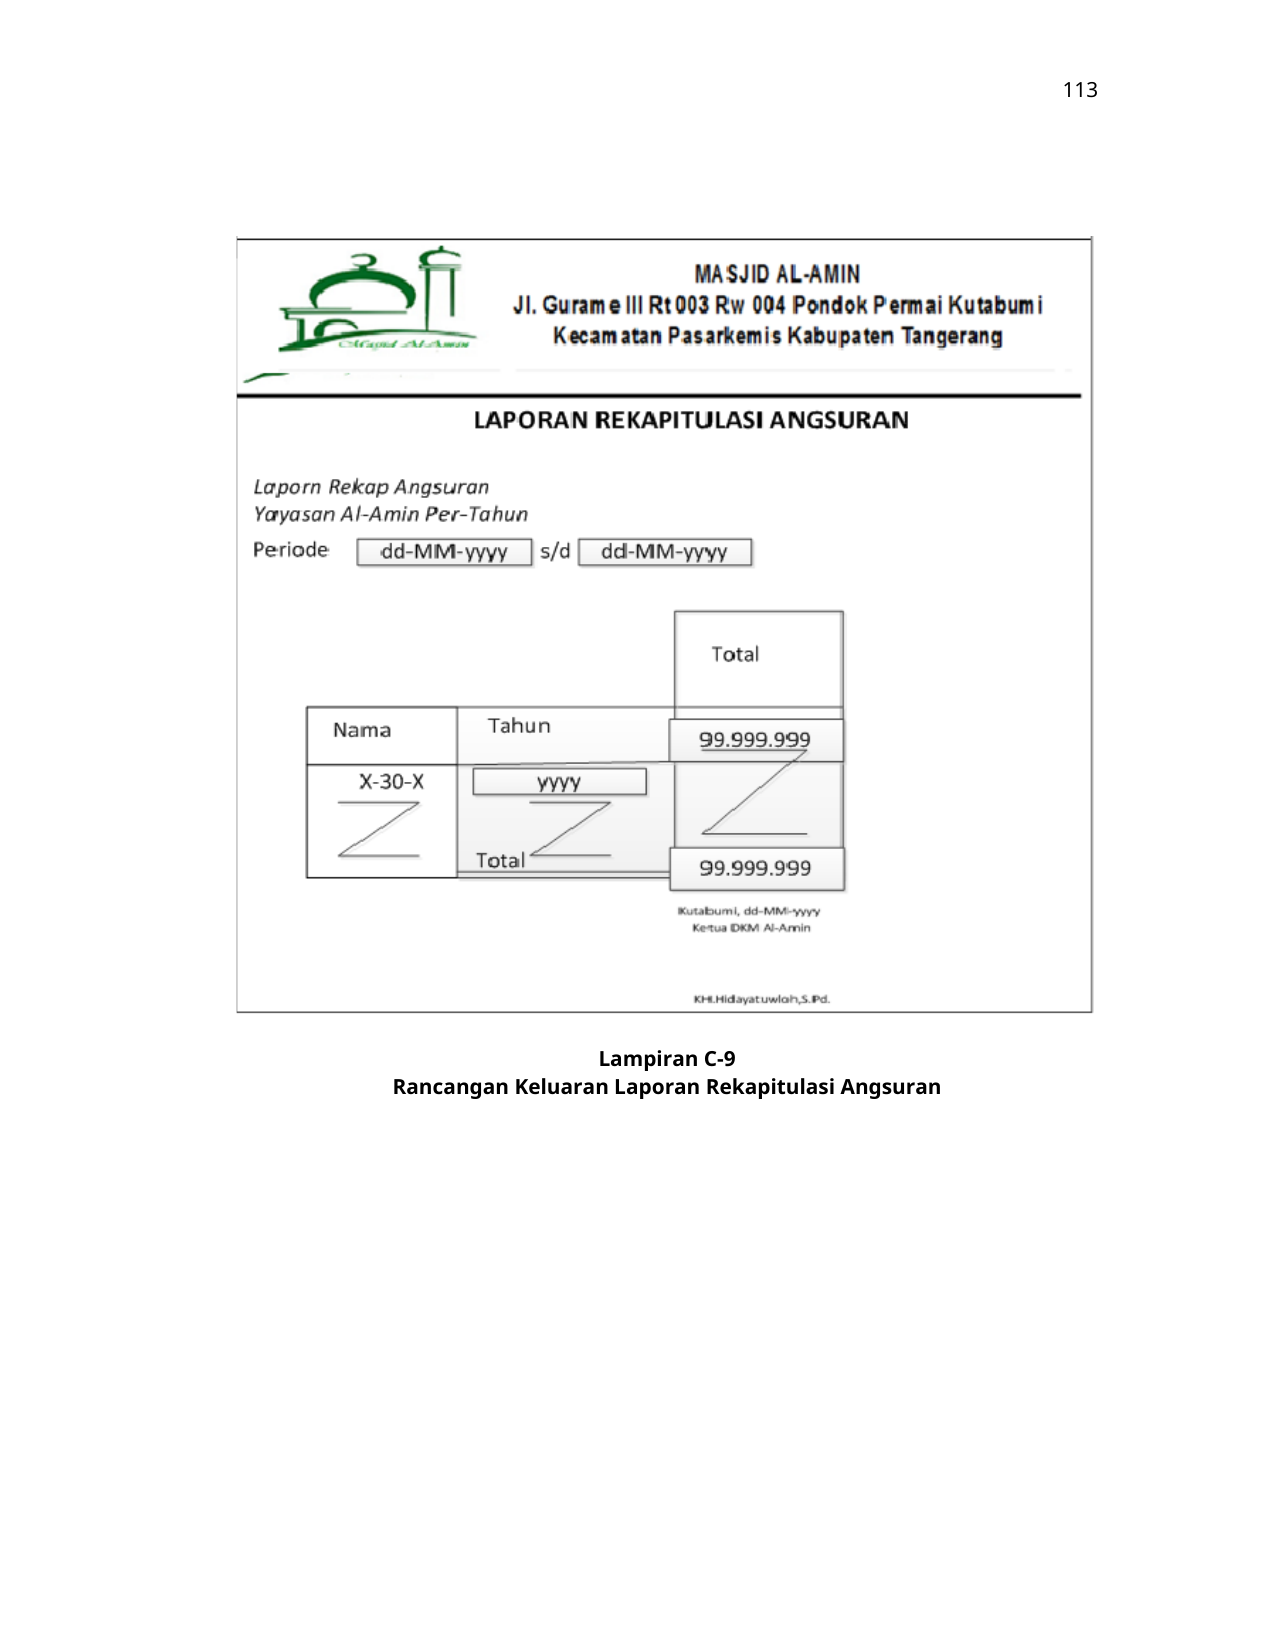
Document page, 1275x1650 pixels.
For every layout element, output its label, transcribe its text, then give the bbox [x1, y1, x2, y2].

text Lampiran C-9 [236, 1044, 1098, 1072]
picture [236, 236, 1098, 1016]
text Rancangan Keluaran Laporan Rekapitulasi Angsuran [236, 1072, 1098, 1101]
